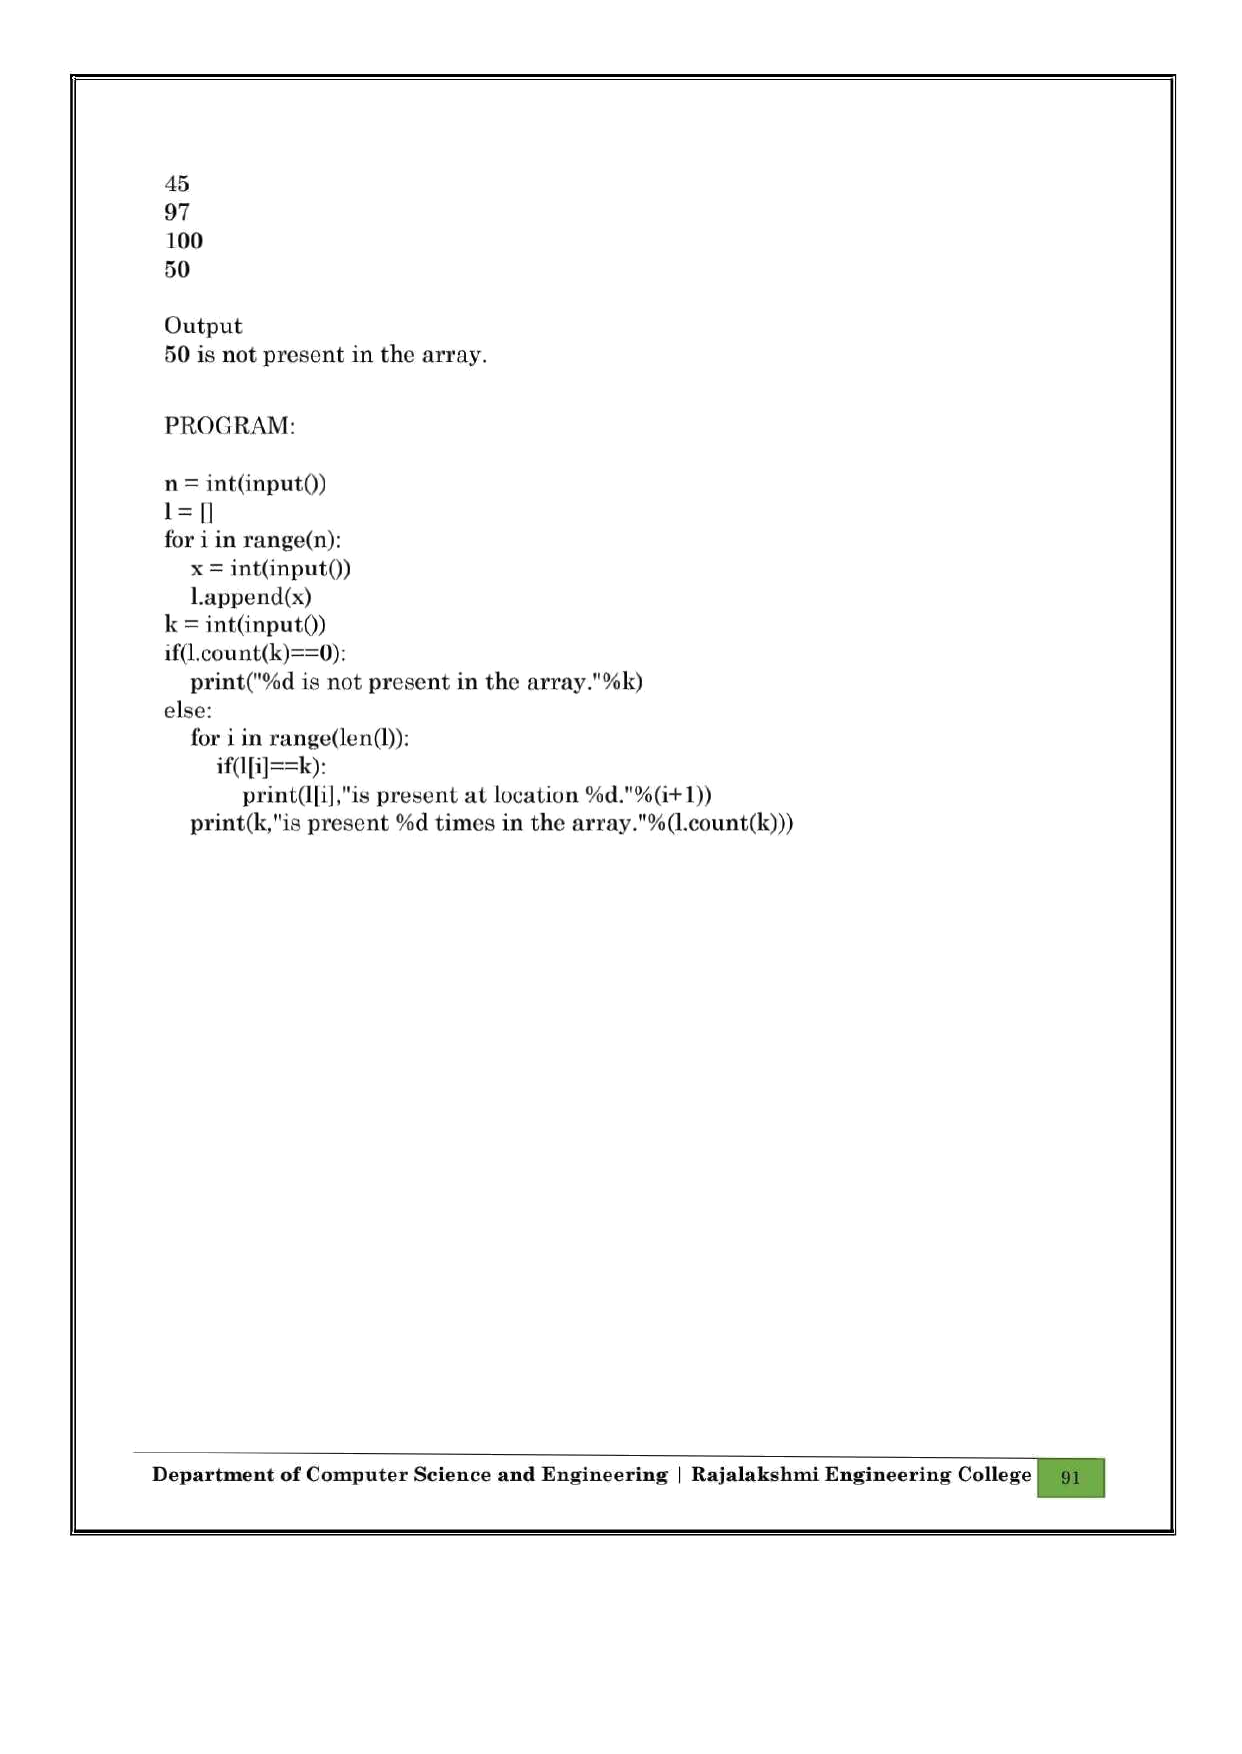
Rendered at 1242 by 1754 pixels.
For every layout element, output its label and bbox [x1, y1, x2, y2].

picture [64, 68, 1177, 1536]
